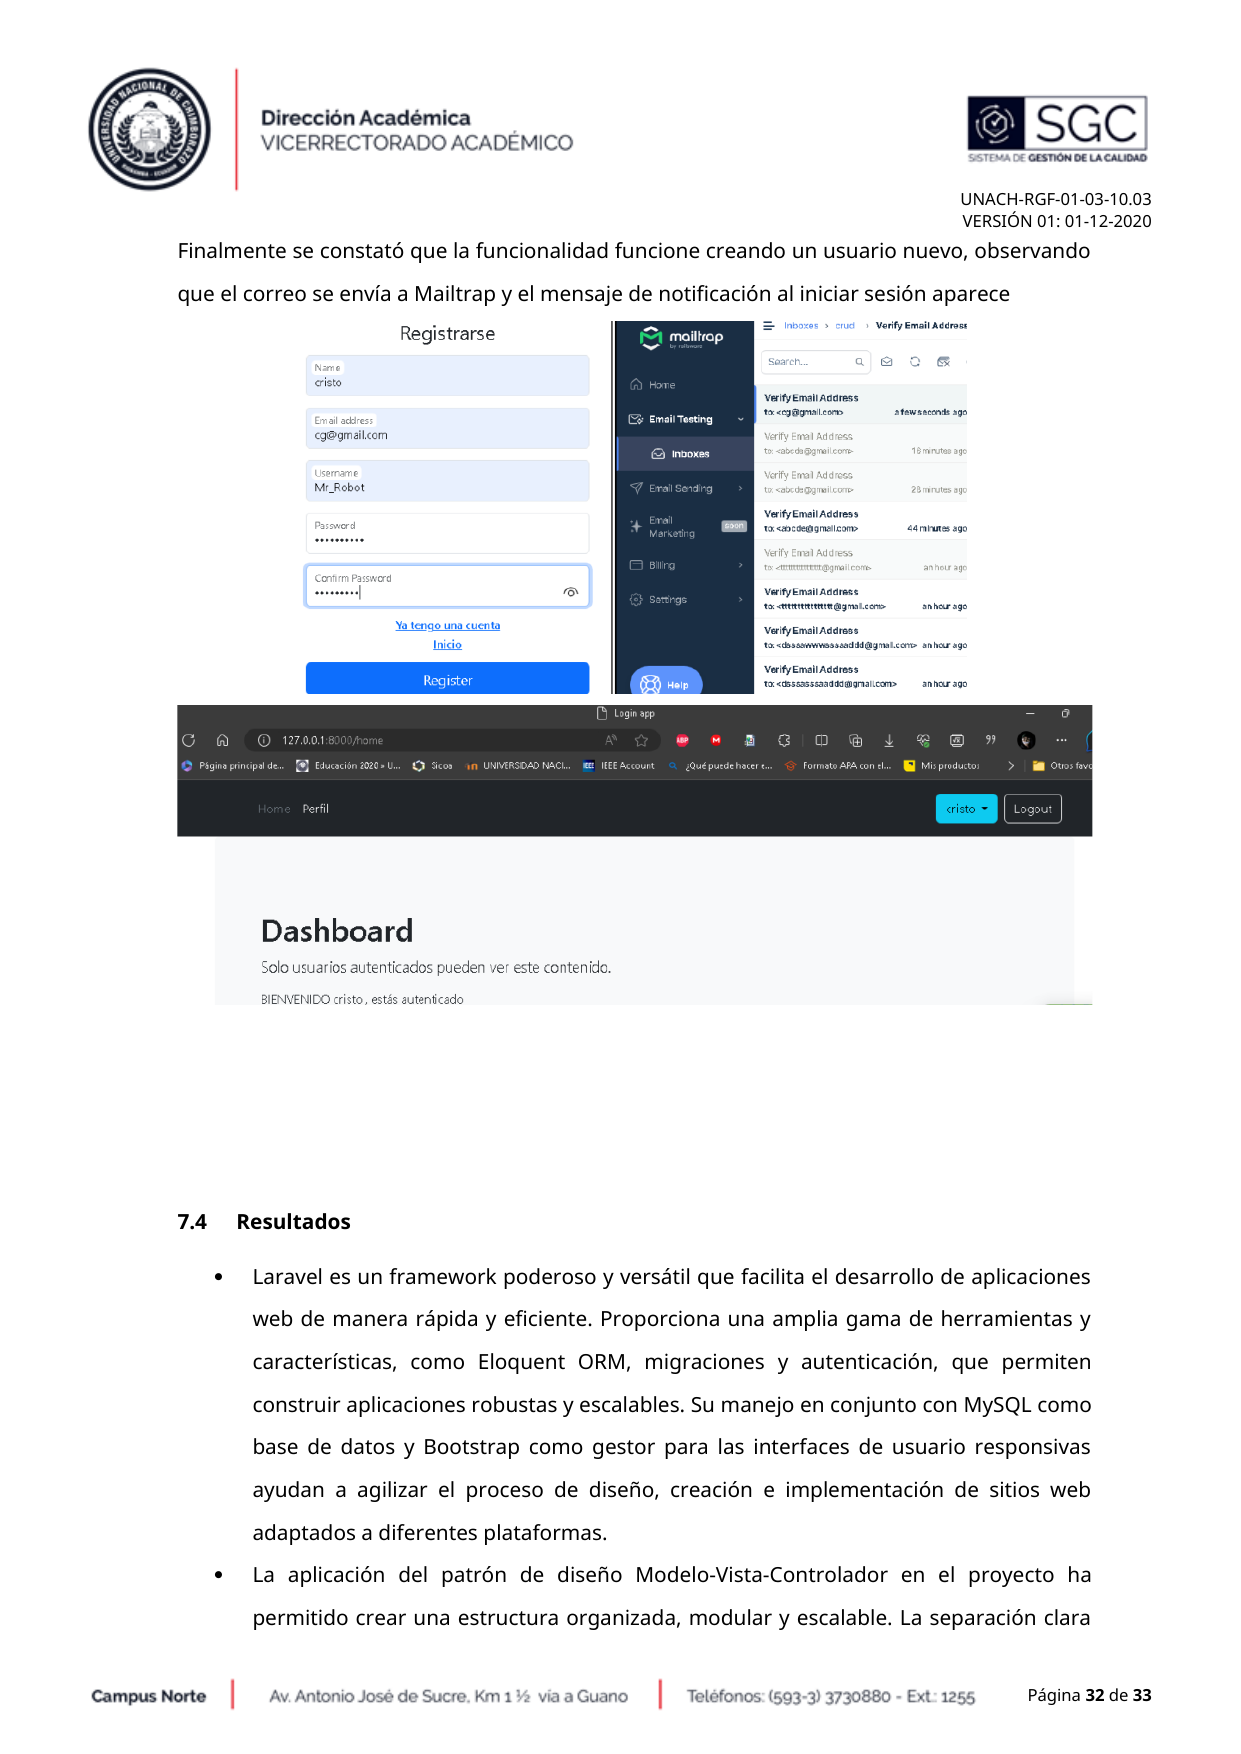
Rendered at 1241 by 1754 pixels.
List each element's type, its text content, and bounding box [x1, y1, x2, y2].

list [215, 1560, 1092, 1631]
subtitle Resultados [177, 1207, 1092, 1235]
picture [0, 1, 1237, 1751]
list Laravel es un framework poderoso y versátil que facilita el desarrollo de aplicaciones web de manera rápida y eficiente. Proporciona una amplia gama de herramientas y características, como Eloquent ORM, migraciones y autenticación, que permiten construir aplicaciones robustas y escalables. Su manejo en conjunto con MySQL como base de datos y Bootstrap como gestor para las interfaces de usuario responsivas ayudan a agilizar el proceso de diseño, creación e implementación de sitios web adaptados a diferentes plataformas. [215, 1262, 1092, 1546]
text Finalmente se constató que la funcionalidad funcione creando un usuario nuevo, observando que el correo se envía a Mailtrap y el mensaje de notificación al iniciar sesión aparece [177, 236, 1092, 307]
